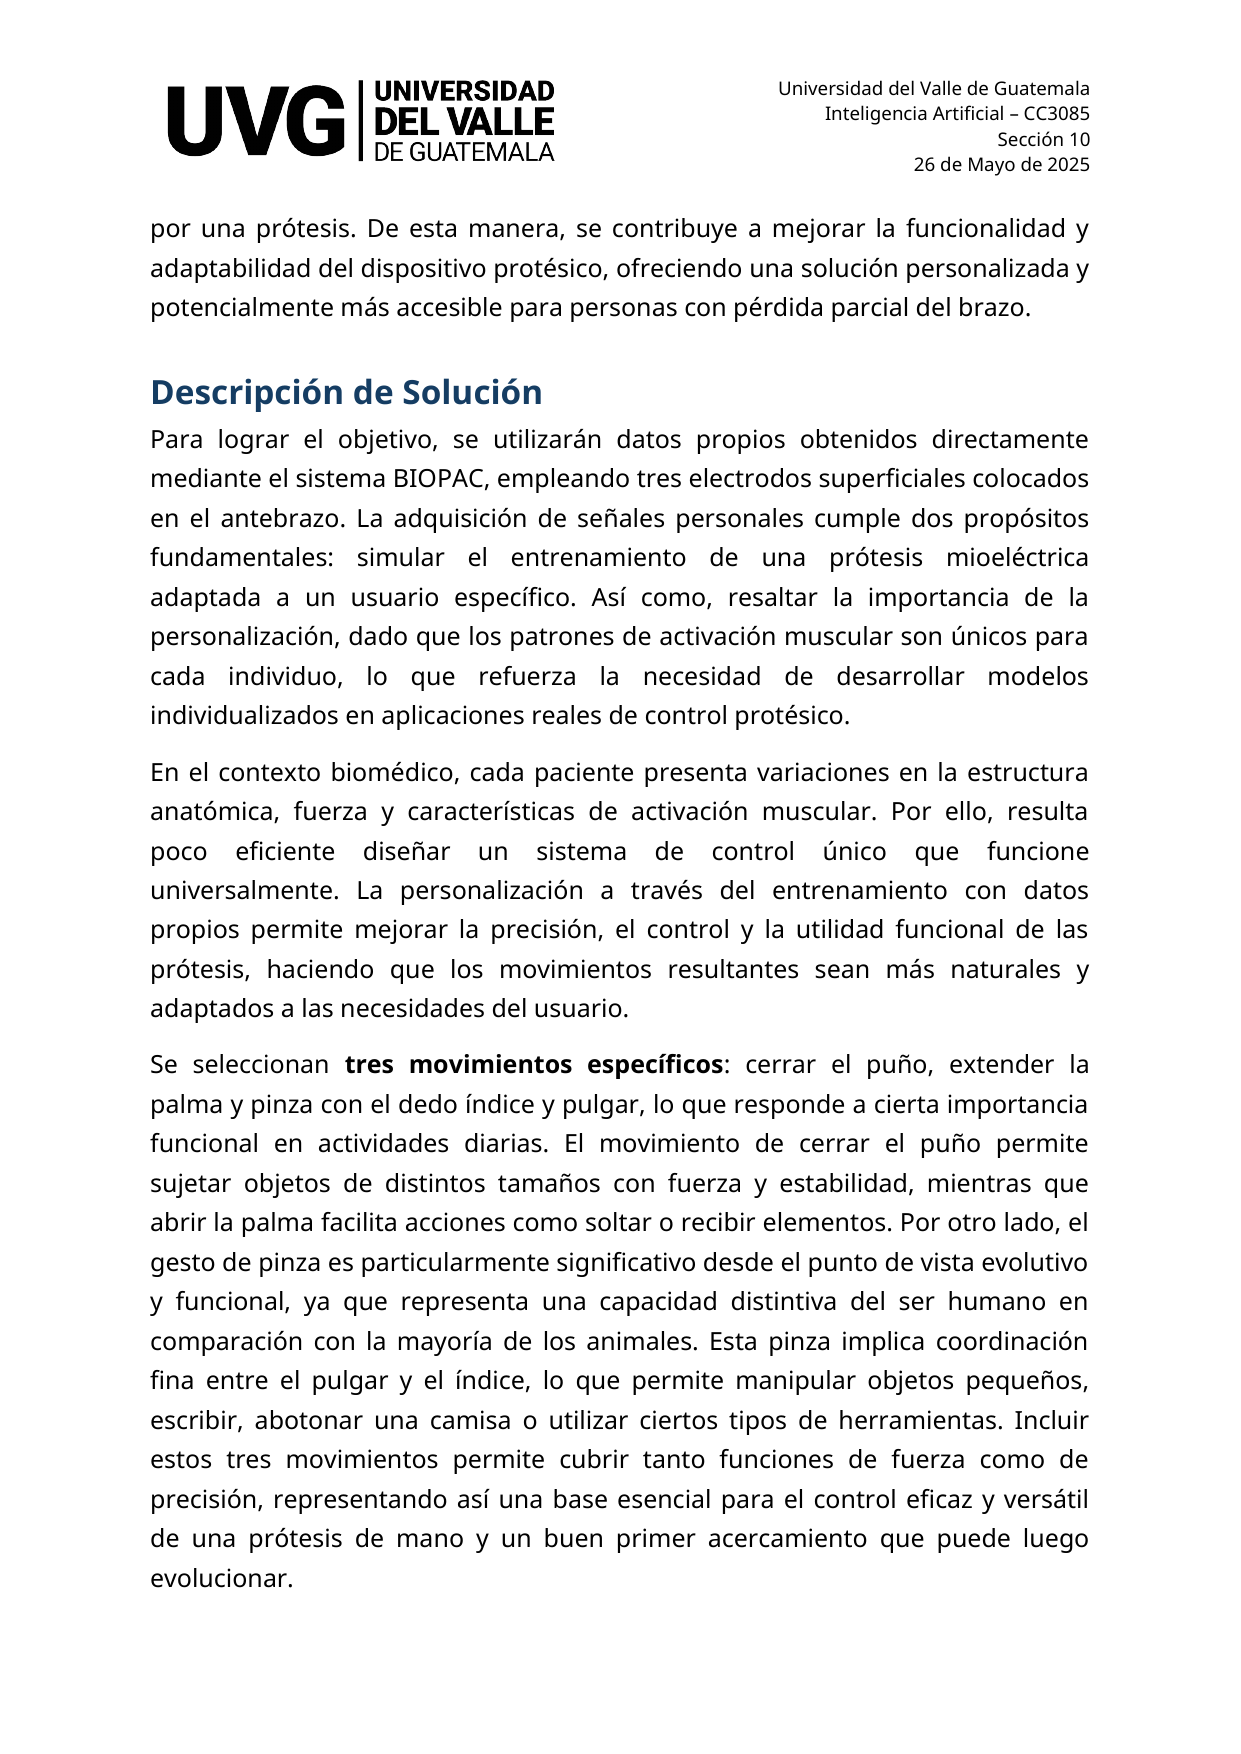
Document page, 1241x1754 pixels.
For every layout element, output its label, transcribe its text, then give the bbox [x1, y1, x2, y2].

text En el contexto biomédico, cada paciente presenta variaciones en la estructura anatómica, fuerza y características de activación muscular. Por ello, resulta poco eficiente diseñar un sistema de control único que funcione universalmente. La personalización a través del entrenamiento con datos propios permite mejorar la precisión, el control y la utilidad funcional de las prótesis, haciendo que los movimientos resultantes sean más naturales y adaptados a las necesidades del usuario. [150, 754, 1090, 1025]
picture [150, 59, 572, 182]
text Para lograr el objetivo, se utilizarán datos propios obtenidos directamente mediante el sistema BIOPAC, empleando tres electrodos superficiales colocados en el antebrazo. La adquisición de señales personales cumple dos propósitos fundamentales: simular el entrenamiento de una prótesis mioeléctrica adaptada a un usuario específico. Así como, resaltar la importancia de la personalización, dado que los patrones de activación muscular son únicos para cada individuo, lo que refuerza la necesidad de desarrollar modelos individualizados en aplicaciones reales de control protésico. [150, 422, 1090, 732]
text Descripción de Solución [150, 369, 1090, 414]
text Se seleccionan tres movimientos específicos: cerrar el puño, extender la palma y pinza con el dedo índice y pulgar, lo que responde a cierta importancia funcional en actividades diarias. El movimiento de cerrar el puño permite sujetar objetos de distintos tamaños con fuerza y estabilidad, mientras que abrir la palma facilita acciones como soltar o recibir elementos. Por otro lado, el gesto de pinza es particularmente significativo desde el punto de vista evolutivo y funcional, ya que representa una capacidad distintiva del ser humano en comparación con la mayoría de los animales. Esta pinza implica coordinación fina entre el pulgar y el índice, lo que permite manipular objetos pequeños, escribir, abotonar una camisa o utilizar ciertos tipos de herramientas. Incluir estos tres movimientos permite cubrir tanto funciones de fuerza como de precisión, representando así una base esencial para el control eficaz y versátil de una prótesis de mano y un buen primer acercamiento que puede luego evolucionar. [150, 1047, 1090, 1594]
